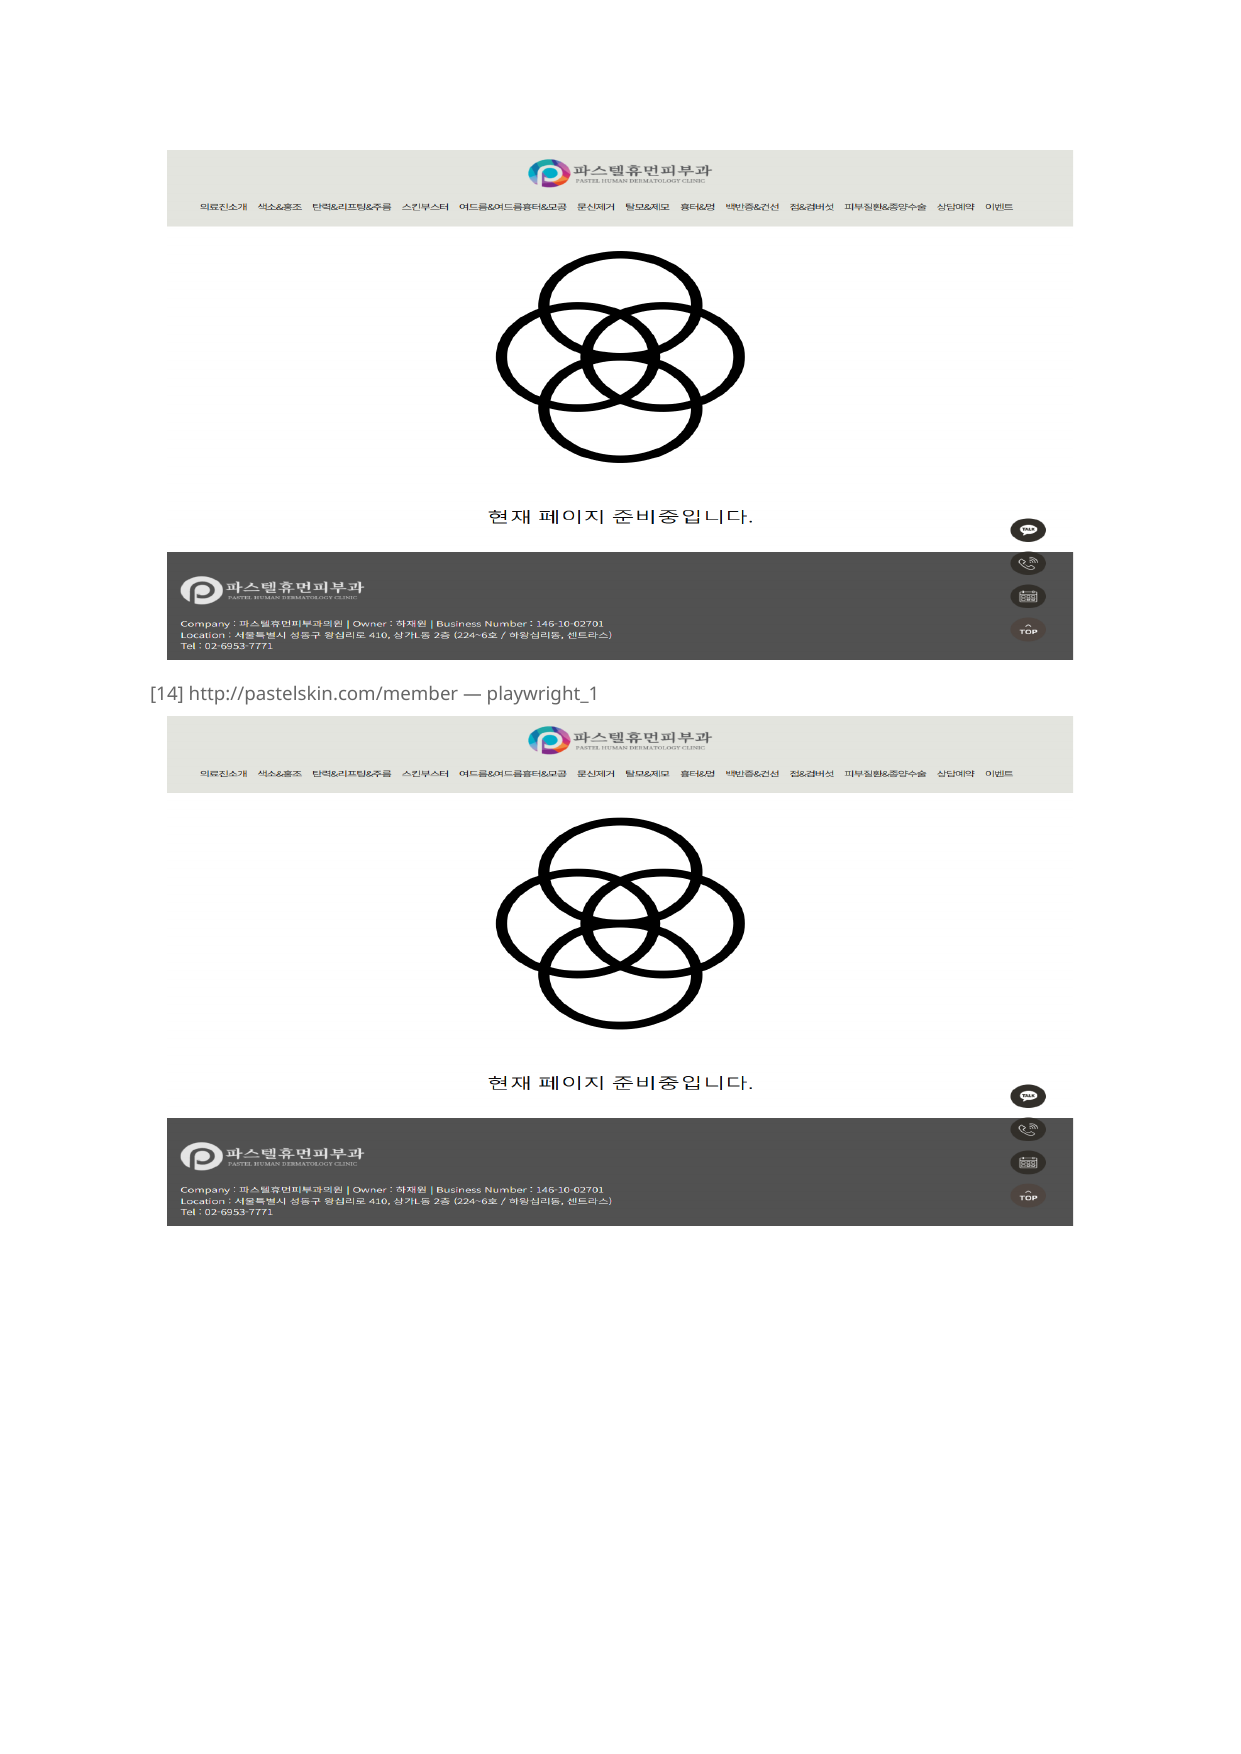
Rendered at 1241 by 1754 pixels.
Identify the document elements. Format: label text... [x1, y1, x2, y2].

picture [167, 716, 1074, 1226]
picture [167, 150, 1074, 660]
text [14] http://pastelskin.com/member — playwright_1 [150, 680, 1090, 706]
